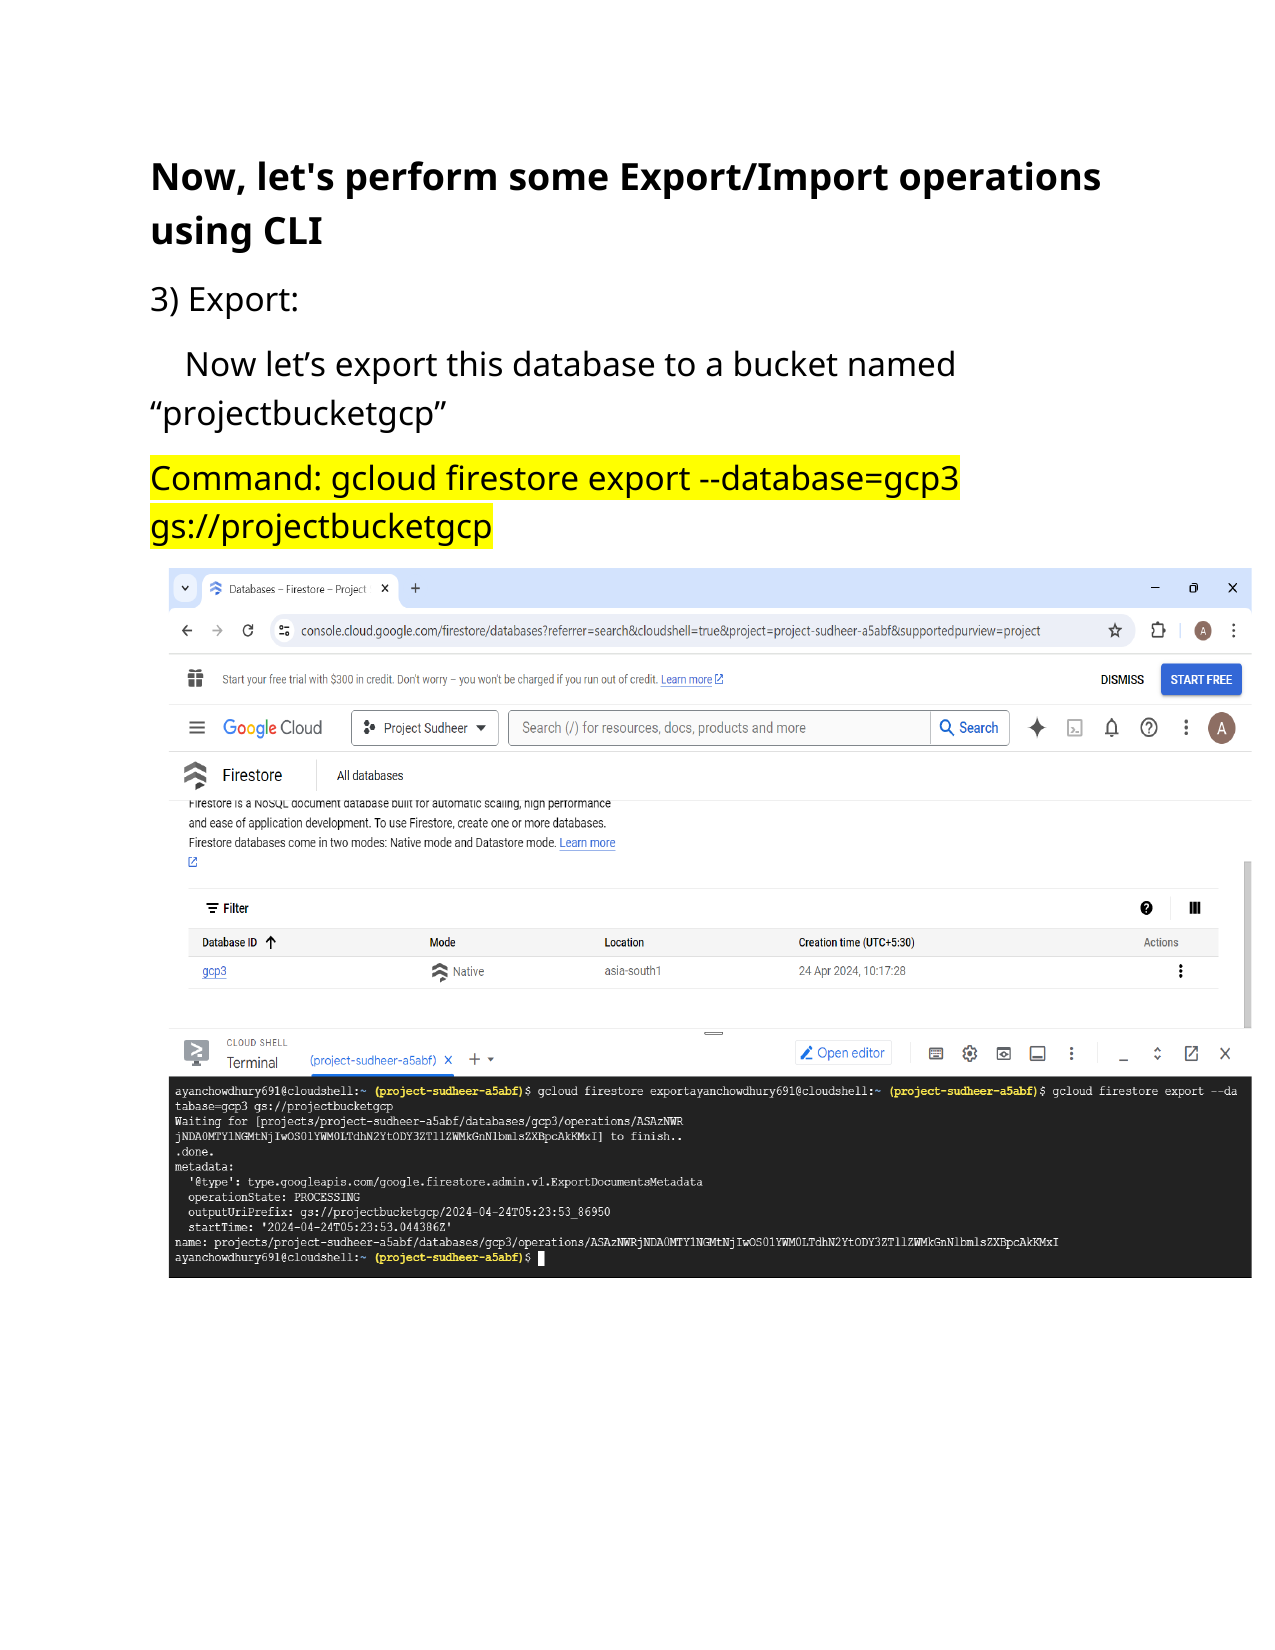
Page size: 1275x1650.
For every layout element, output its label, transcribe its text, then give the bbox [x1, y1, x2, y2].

text Now, let's perform some Export/Import operations using CLI [150, 150, 1125, 256]
text Command: gcloud firestore export --database=gcp3 gs://projectbucketgcp [150, 455, 1125, 549]
text Now let’s export this database to a bucket named “projectbucketgcp” [150, 341, 1125, 435]
text 3) Export: [150, 276, 1125, 321]
